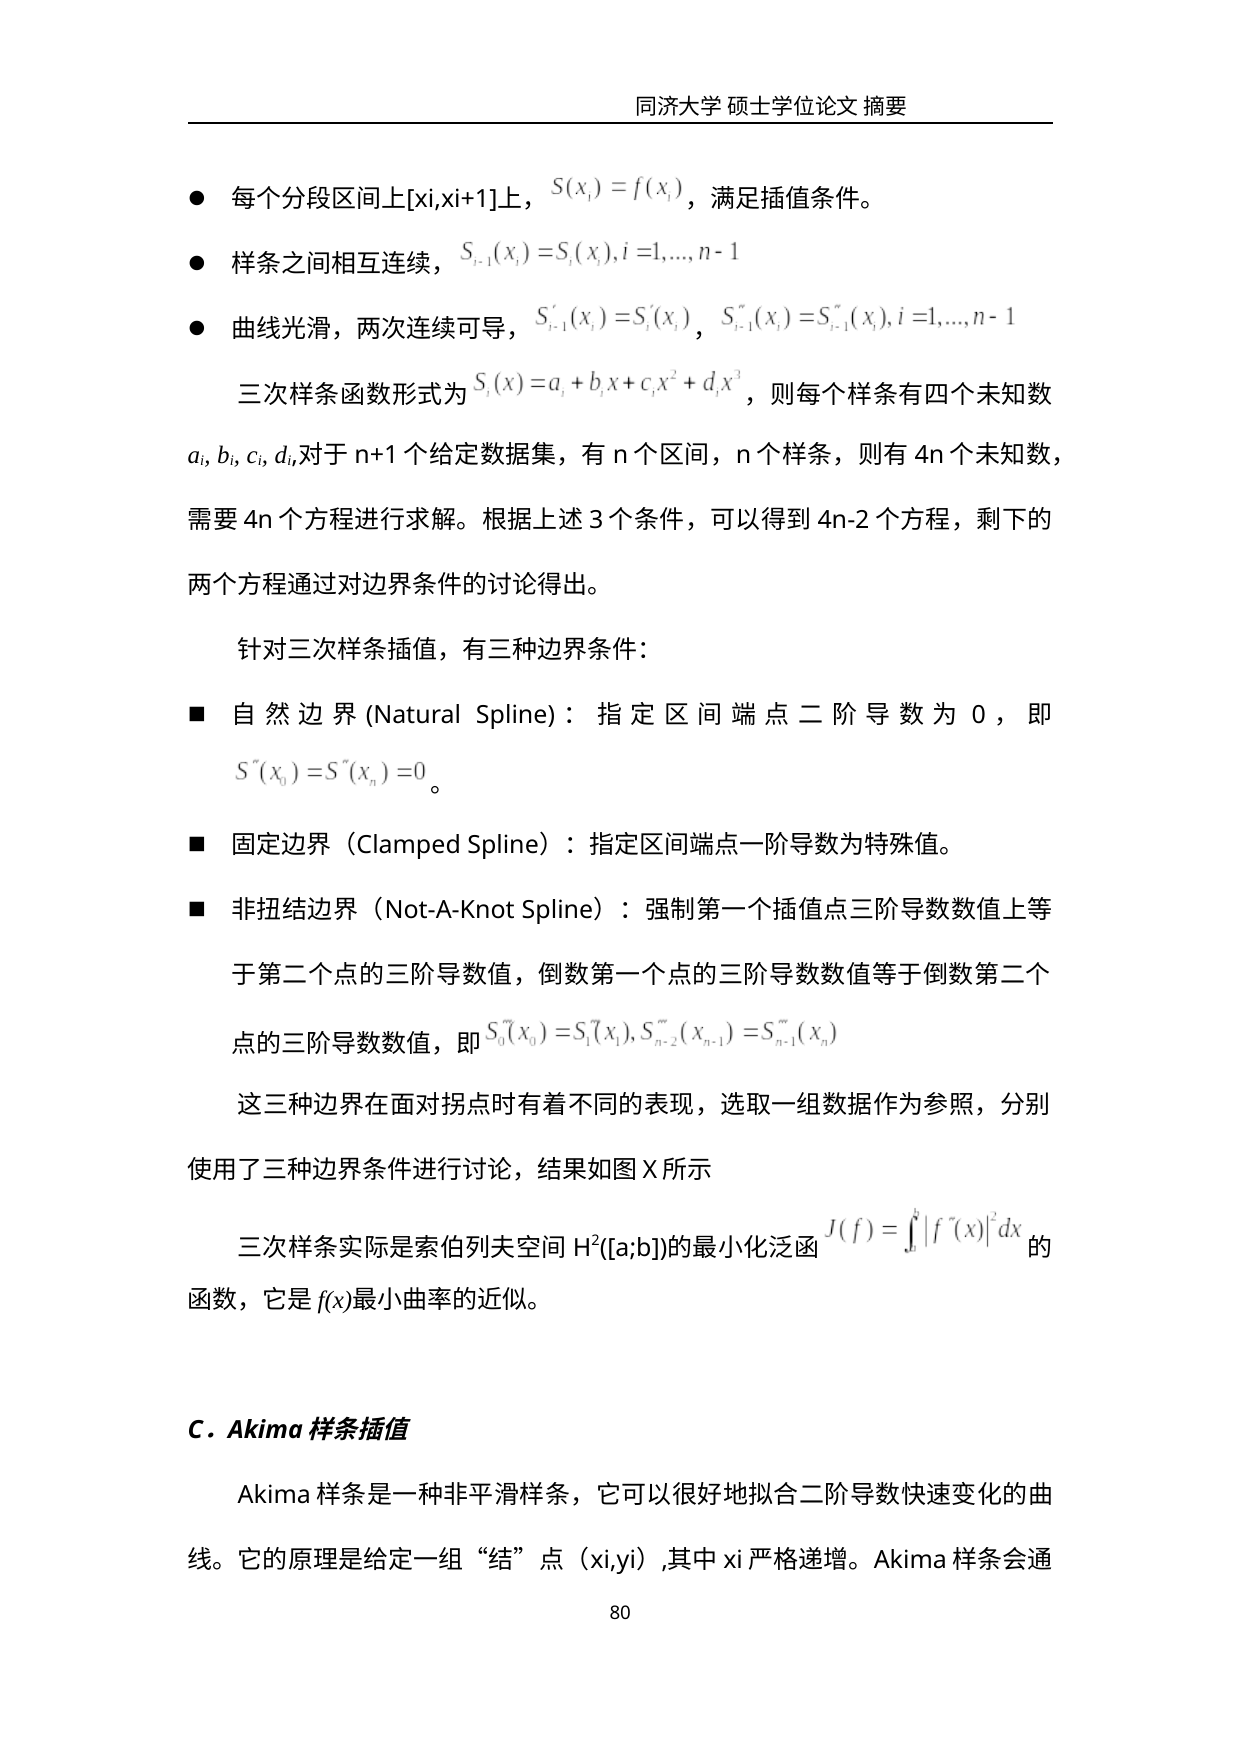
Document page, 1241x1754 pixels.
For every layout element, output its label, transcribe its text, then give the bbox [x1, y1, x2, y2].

list 曲线光滑，两次连续可导，， [187, 290, 1053, 355]
list 非扭结边界（Not-A-Knot Spline）：强制第一个插值点三阶导数数值上等于第二个点的三阶导数值，倒数第一个点的三阶导数数值等于倒数第二个点的三阶导数数值，即 [187, 875, 1053, 1070]
list 自然边界(Natural Spline)：指定区间端点二阶导数为0，即。 [187, 680, 1053, 810]
text 三次样条实际是索伯列夫空间H2([a;b])的最小化泛函的函数，它是f(x)最小曲率的近似。 [187, 1200, 1053, 1330]
list 样条之间相互连续， [187, 225, 1053, 290]
list 每个分段区间上[xi,xi+1]上，，满足插值条件。 [187, 160, 1053, 225]
text C．Akima样条插值 [187, 1395, 1053, 1460]
list 固定边界（Clamped Spline）：指定区间端点一阶导数为特殊值。 [187, 810, 1053, 875]
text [187, 1460, 1053, 1590]
text 三次样条函数形式为，则每个样条有四个未知数ai, bi, ci, di,对于n+1个给定数据集，有n个区间，n个样条，则有4n个未知数，需要4n个方程进行求解。根据上述3个条件，可以得到4n-2个方程，剩下的两个方程通过对边界条件的讨论得出。 [187, 355, 1053, 615]
text 针对三次样条插值，有三种边界条件： [187, 615, 1053, 680]
text 这三种边界在面对拐点时有着不同的表现，选取一组数据作为参照，分别使用了三种边界条件进行讨论，结果如图X所示 [187, 1070, 1053, 1200]
